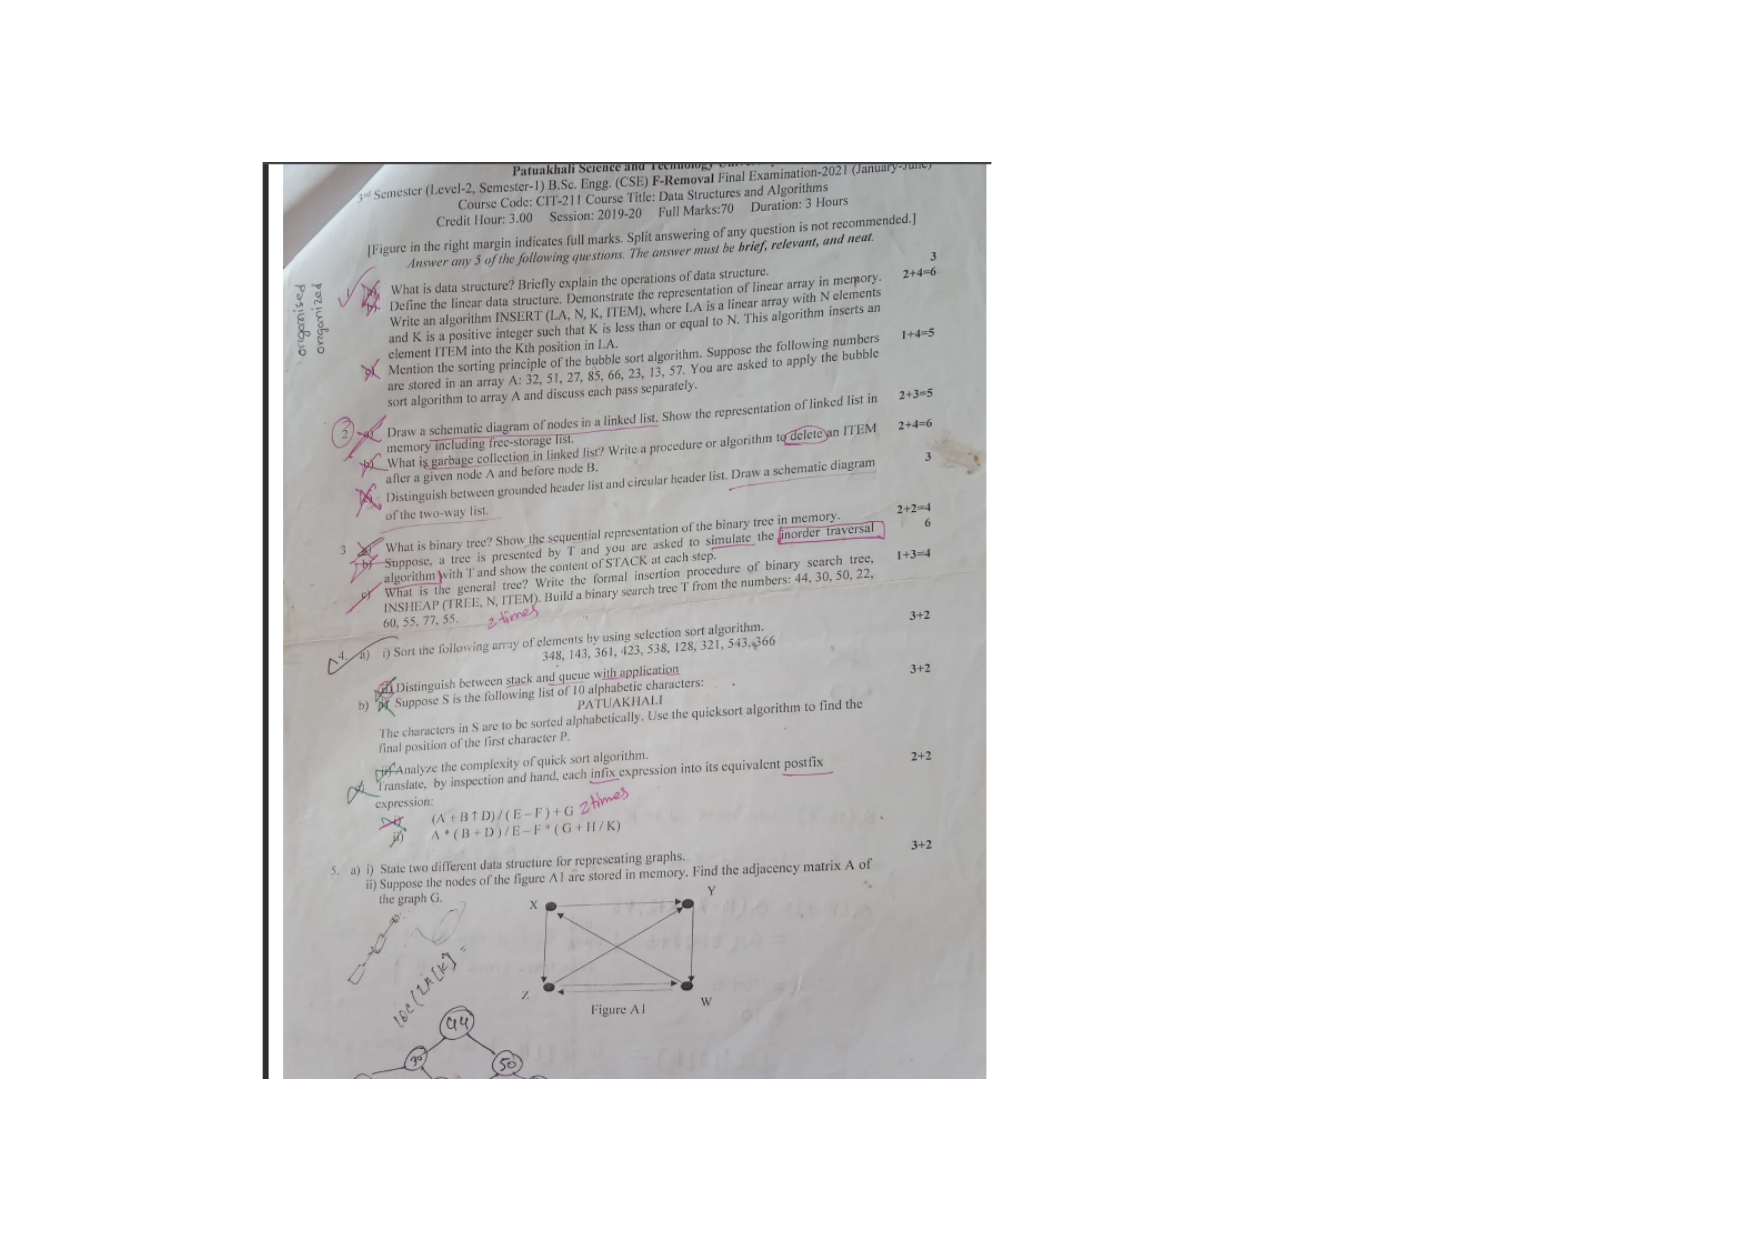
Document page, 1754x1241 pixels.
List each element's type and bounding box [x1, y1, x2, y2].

picture [262, 162, 992, 1079]
